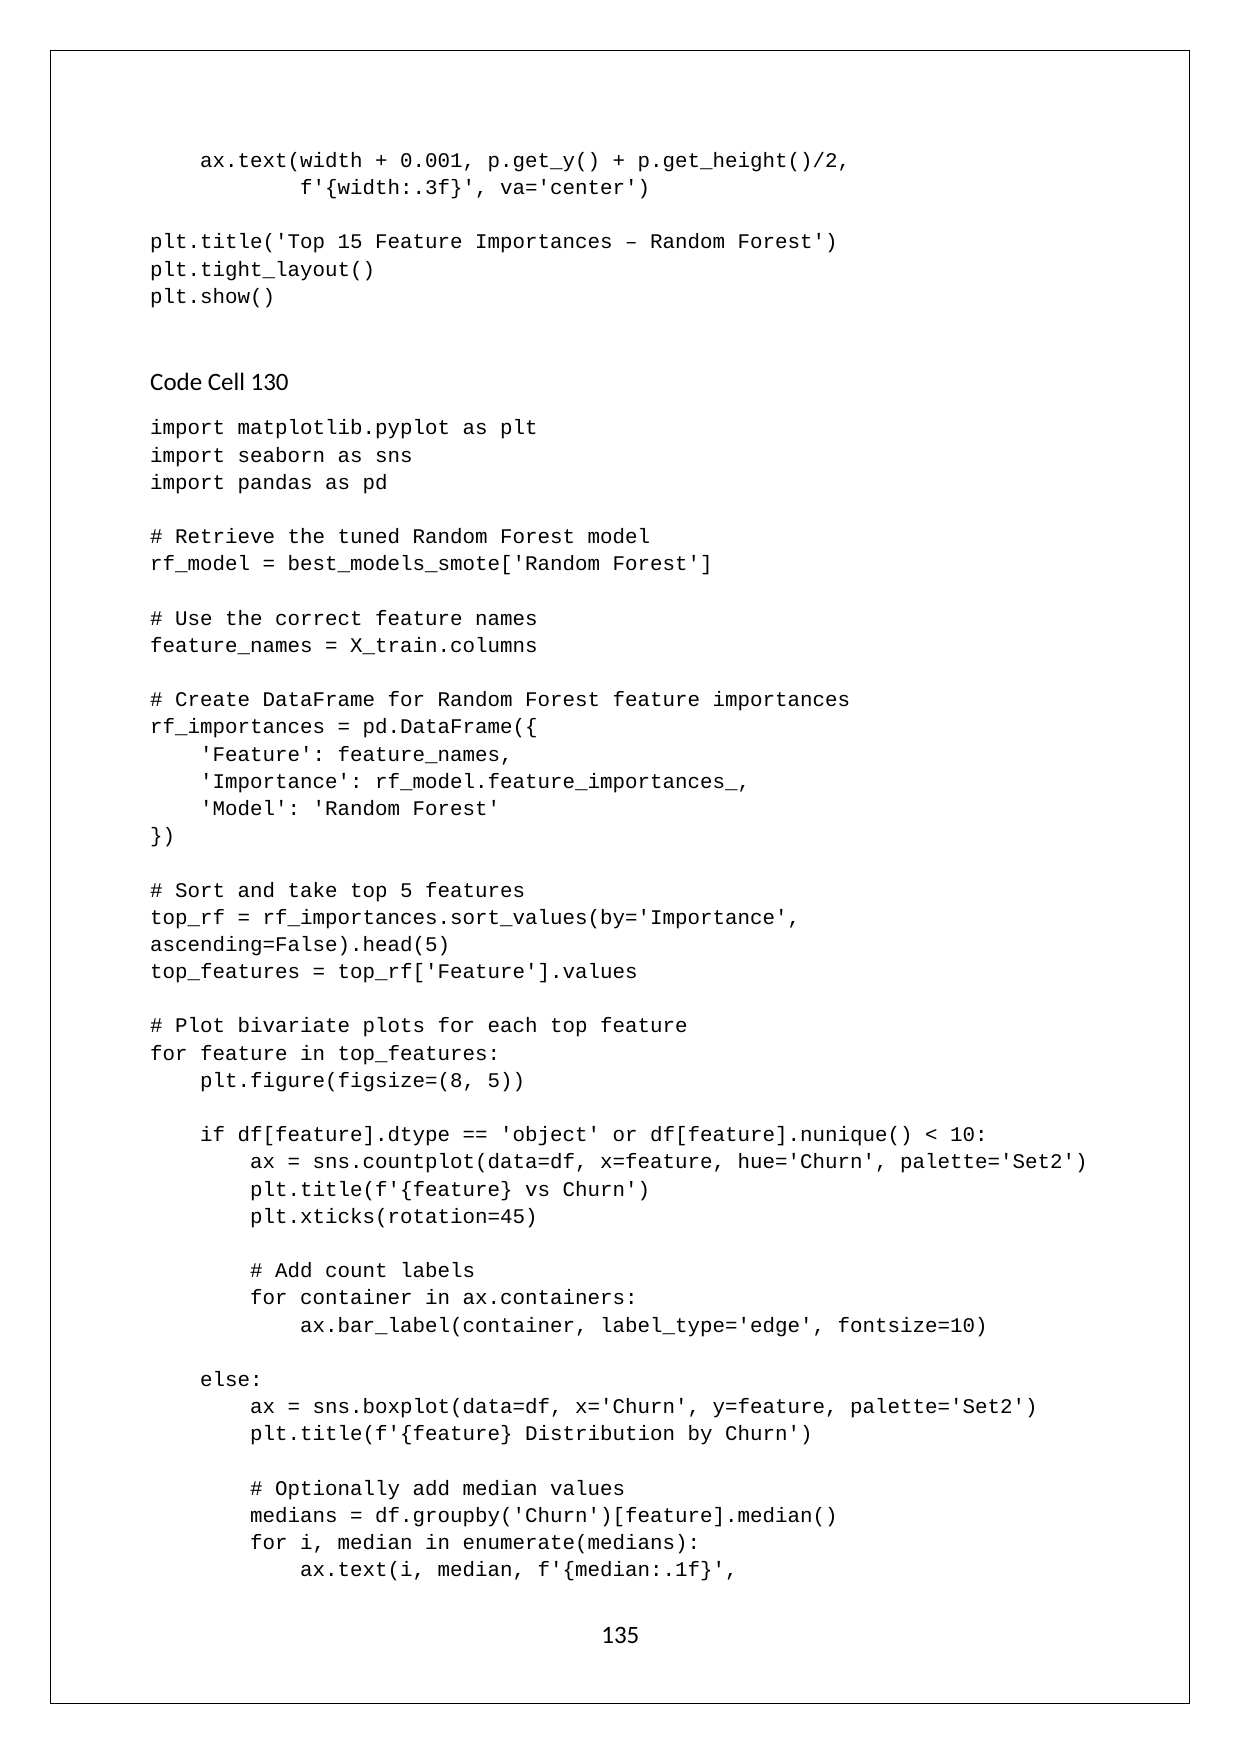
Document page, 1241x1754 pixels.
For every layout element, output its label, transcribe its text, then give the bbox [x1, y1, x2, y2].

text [150, 417, 1090, 1583]
text Code Cell 130 [150, 366, 1090, 396]
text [150, 150, 1090, 344]
